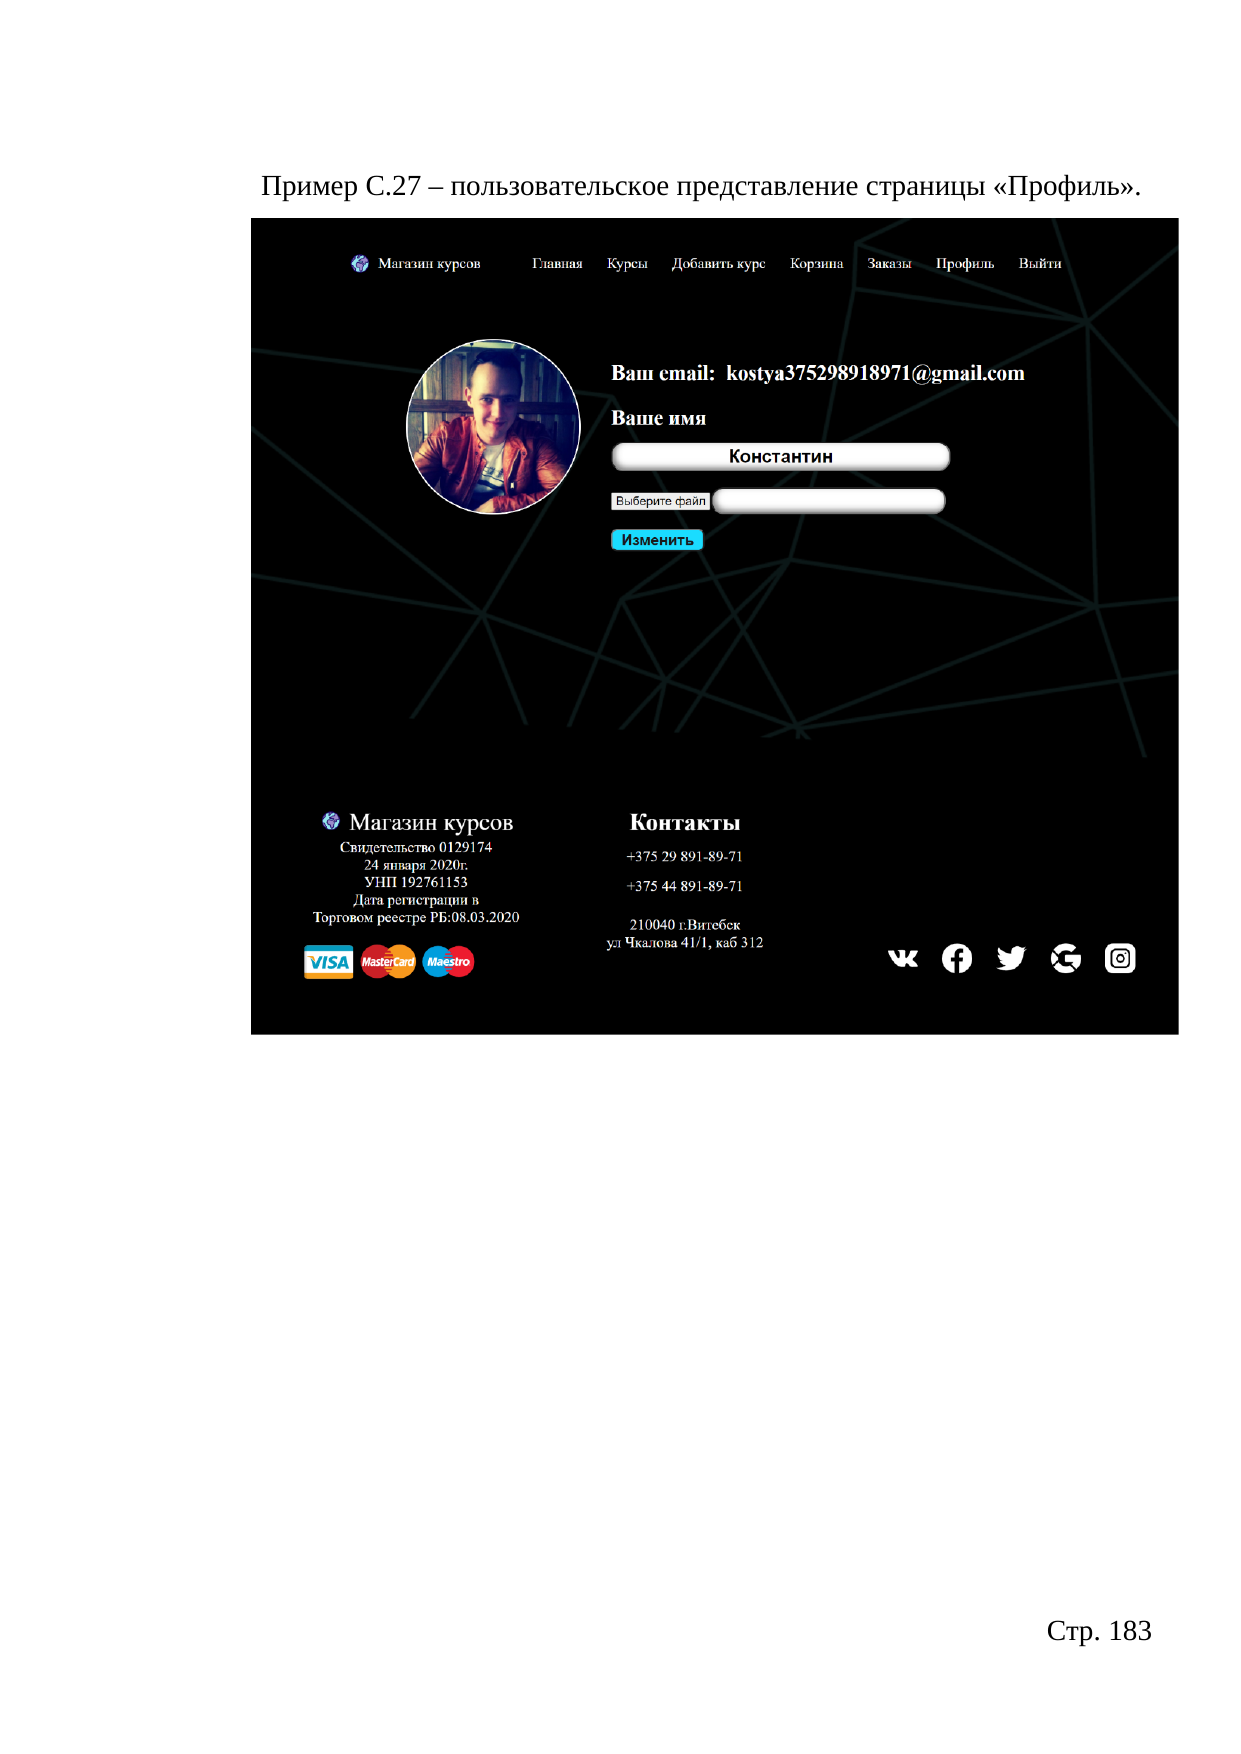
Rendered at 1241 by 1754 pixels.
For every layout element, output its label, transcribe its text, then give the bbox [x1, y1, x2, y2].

text Пример С.27 – пользовательское представление страницы «Профиль». [177, 168, 1152, 202]
picture [251, 218, 1179, 1035]
